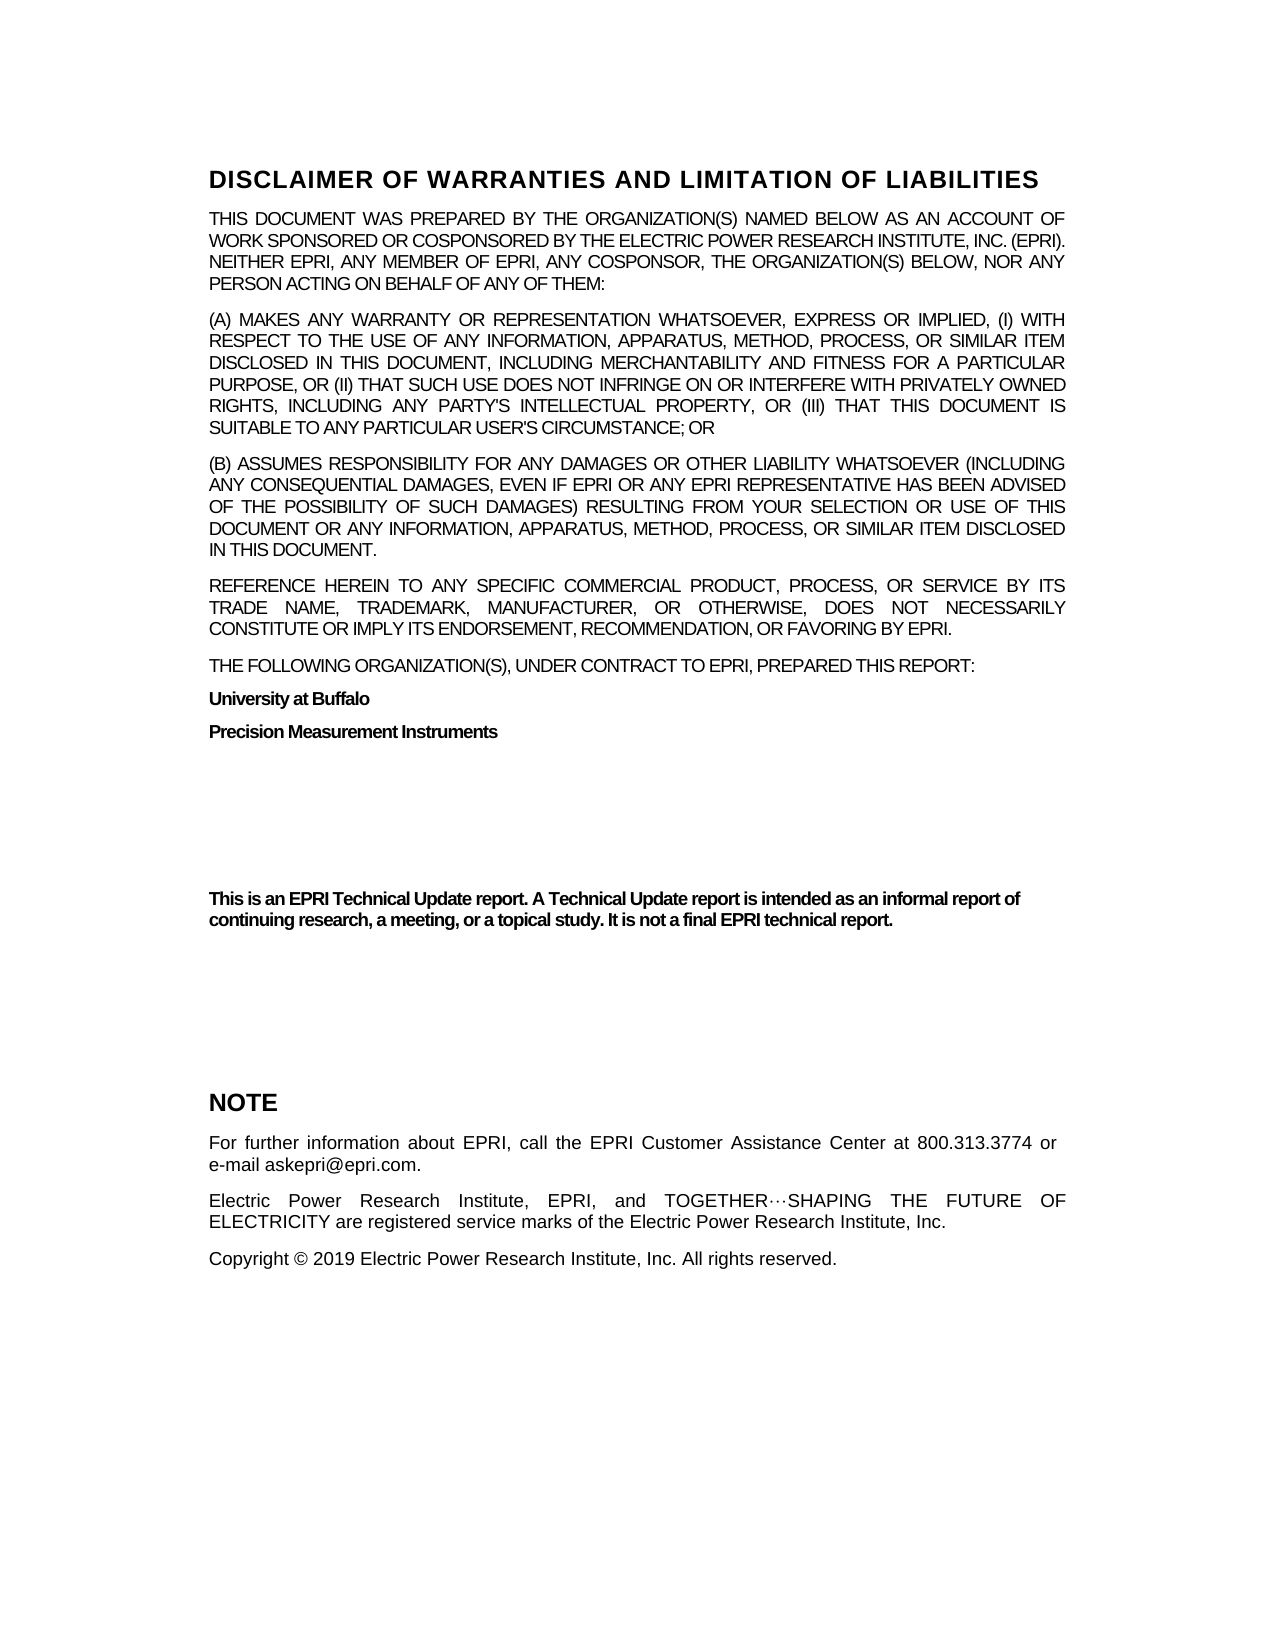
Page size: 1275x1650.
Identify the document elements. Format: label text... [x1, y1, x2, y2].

text This is an EPRI Technical Update report. A Technical Update report is intended as an informal report of continuing research, a meeting, or a topical study. It is not a final EPRI technical report. [208, 888, 1066, 930]
title DISCLAIMER OF WARRANTIES AND LIMITATION OF LIABILITIES [208, 164, 1066, 193]
text Electric Power Research Institute, EPRI, and TOGETHERSHAPING THE FUTURE OF ELECTRICITY are registered service marks of the Electric Power Research Institute, Inc. [208, 1189, 1066, 1233]
text University at Buffalo [208, 688, 1066, 709]
text Precision Measurement Instruments [208, 722, 1066, 743]
text (B) ASSUMES RESPONSIBILITY FOR ANY DAMAGES OR OTHER LIABILITY WHATSOEVER (INCLUDING ANY CONSEQUENTIAL DAMAGES, EVEN IF EPRI OR ANY EPRI REPRESENTATIVE HAS BEEN ADVISED OF THE POSSIBILITY OF SUCH DAMAGES) RESULTING FROM YOUR SELECTION OR USE OF THIS DOCUMENT OR ANY INFORMATION, APPARATUS, METHOD, PROCESS, OR SIMILAR ITEM DISCLOSED IN THIS DOCUMENT. [208, 453, 1066, 561]
text (A) MAKES ANY WARRANTY OR REPRESENTATION WHATSOEVER, EXPRESS OR IMPLIED, (I) WITH RESPECT TO THE USE OF ANY INFORMATION, APPARATUS, METHOD, PROCESS, OR SIMILAR ITEM DISCLOSED IN THIS DOCUMENT, INCLUDING MERCHANTABILITY AND FITNESS FOR A PARTICULAR PURPOSE, OR (II) THAT SUCH USE DOES NOT INFRINGE ON OR INTERFERE WITH PRIVATELY OWNED RIGHTS, INCLUDING ANY PARTY'S INTELLECTUAL PROPERTY, OR (III) THAT THIS DOCUMENT IS SUITABLE TO ANY PARTICULAR USER'S CIRCUMSTANCE; OR [208, 309, 1066, 438]
text Copyright © 2019 Electric Power Research Institute, Inc. All rights reserved. [208, 1247, 1066, 1269]
text Reference herein to any specific commercial product, process, or service by its trade name, trademark, manufacturer, or otherwise, does not necessarily constitute or imply its endorsement, recommendation, or favoring by EPRI. [208, 575, 1066, 640]
text For further information about EPRI, call the EPRI Customer Assistance Center at 800.313.3774 or e-mail askepri@epri.com. [208, 1132, 1066, 1175]
text The following organization(s), under contract to EPRI, prepared this report: [208, 654, 1066, 676]
title NOTE [208, 1088, 1066, 1117]
text THIS DOCUMENT WAS PREPARED BY THE ORGANIZATION(S) NAMED BELOW AS AN ACCOUNT OF WORK SPONSORED OR COSPONSORED BY THE ELECTRIC POWER RESEARCH INSTITUTE, INC. (EPRI). NEITHER EPRI, ANY MEMBER OF EPRI, ANY COSPONSOR, THE ORGANIZATION(S) BELOW, NOR ANY PERSON ACTING ON BEHALF OF ANY OF THEM: [208, 208, 1066, 294]
